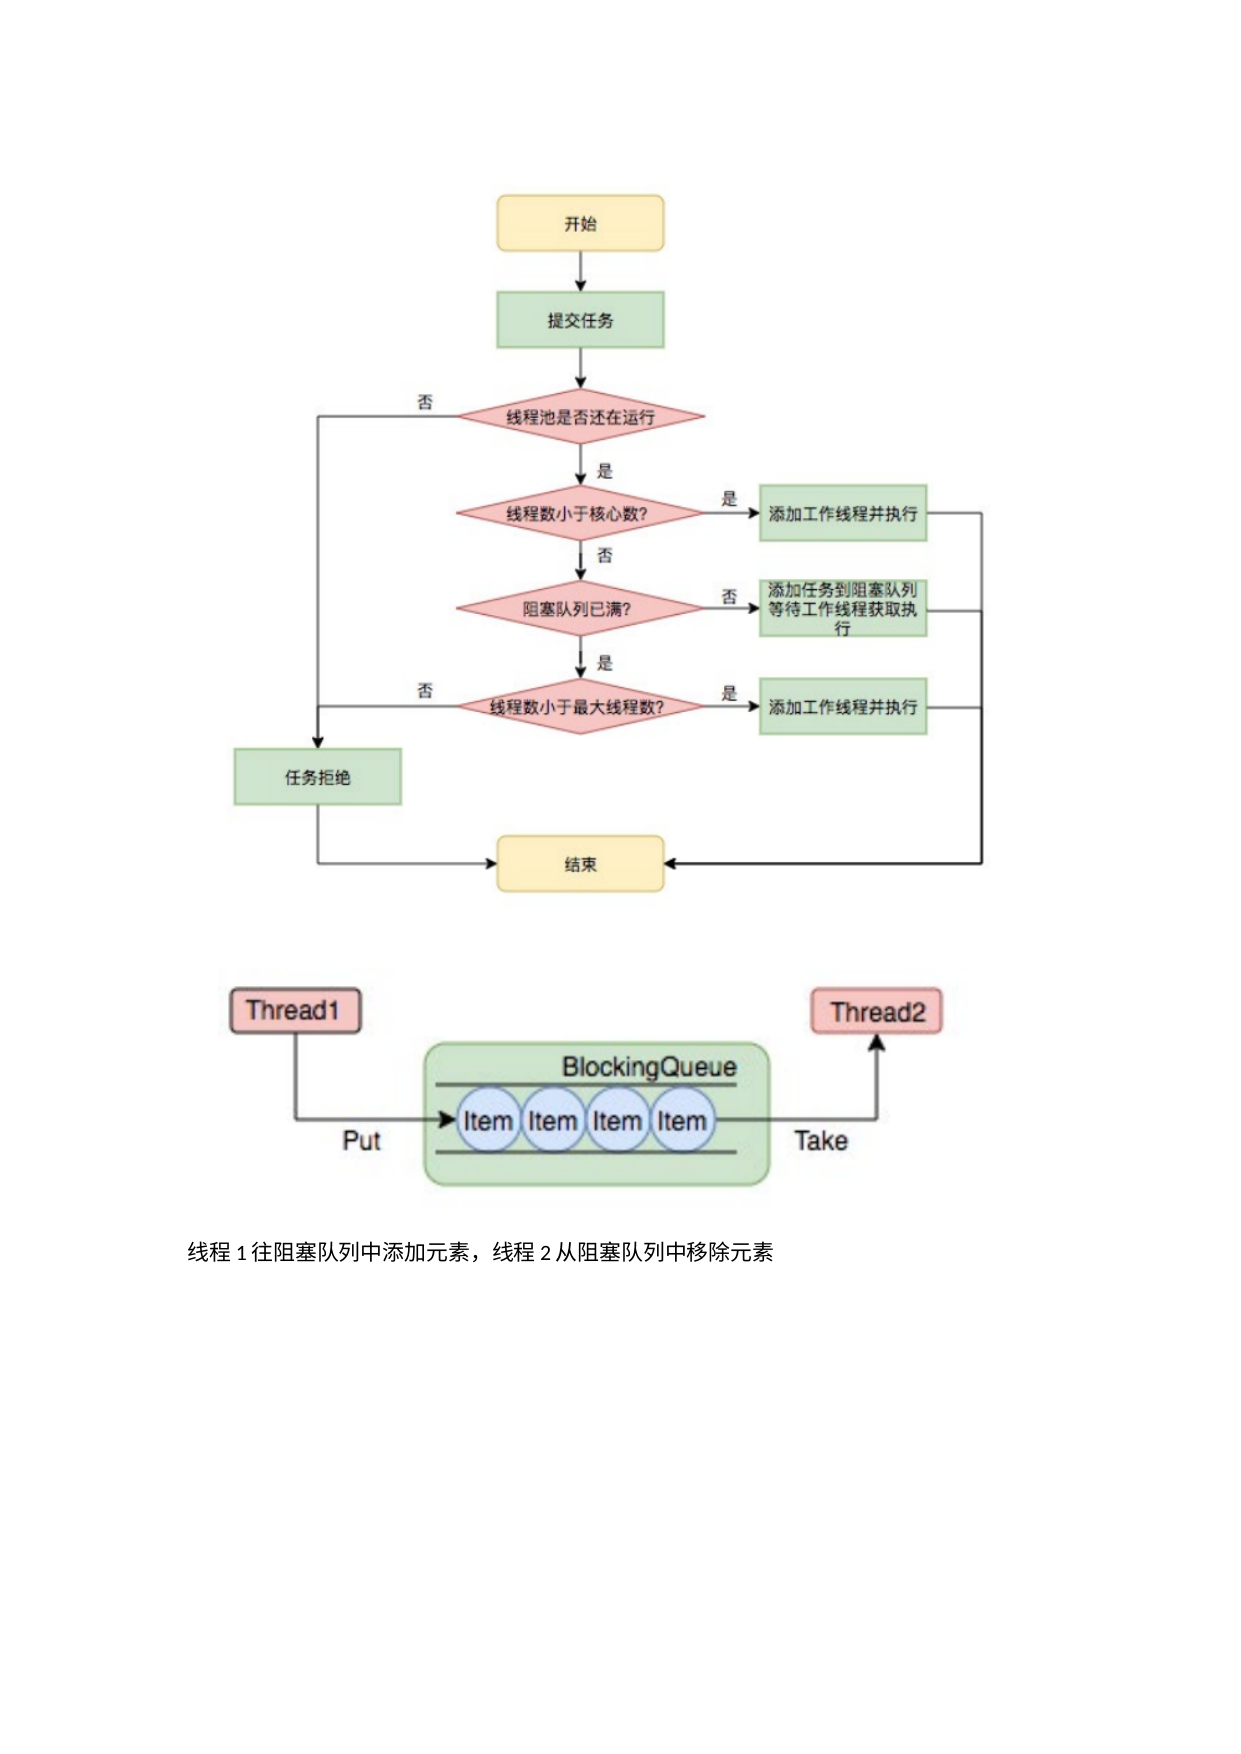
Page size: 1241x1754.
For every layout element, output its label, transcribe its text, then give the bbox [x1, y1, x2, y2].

text 线程1往阻塞队列中添加元素，线程2从阻塞队列中移除元素 [187, 1234, 1053, 1267]
picture [187, 942, 1011, 1224]
picture [187, 162, 1053, 923]
